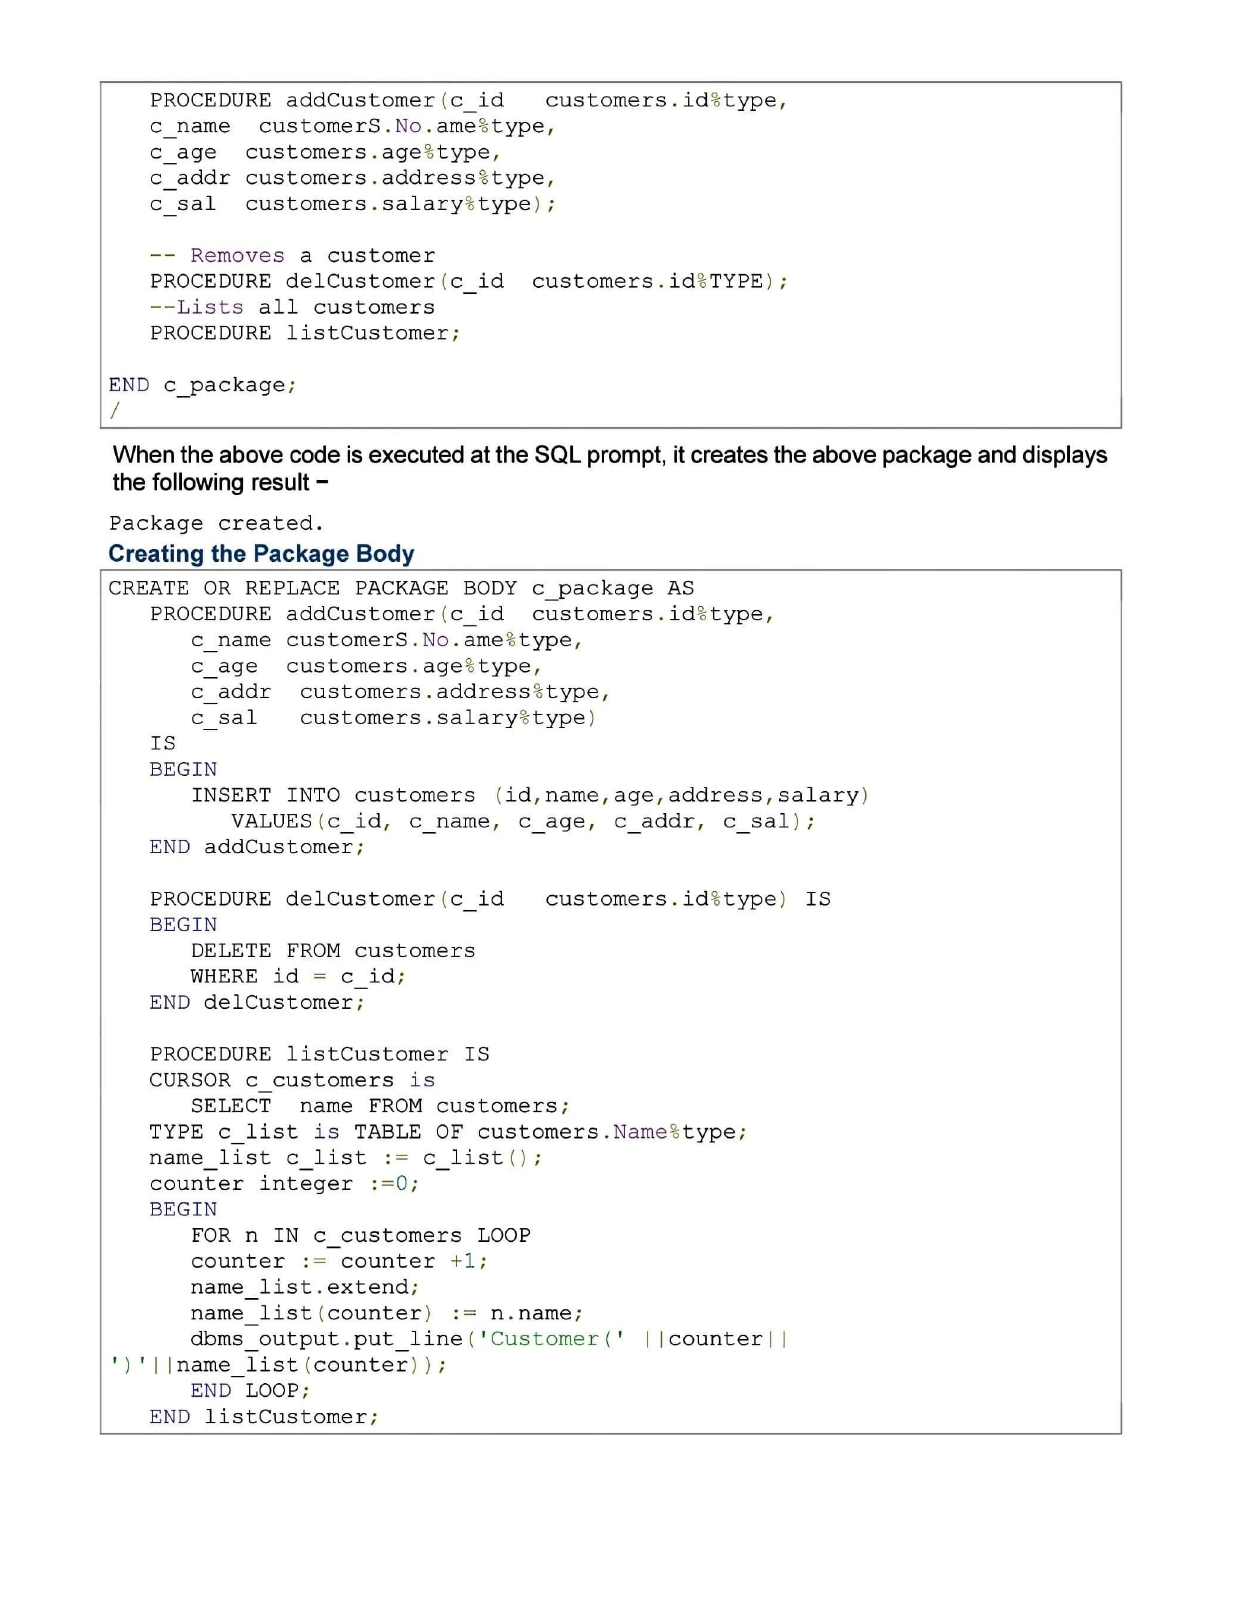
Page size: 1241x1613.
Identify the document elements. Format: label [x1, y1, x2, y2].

picture [96, 77, 1126, 1437]
